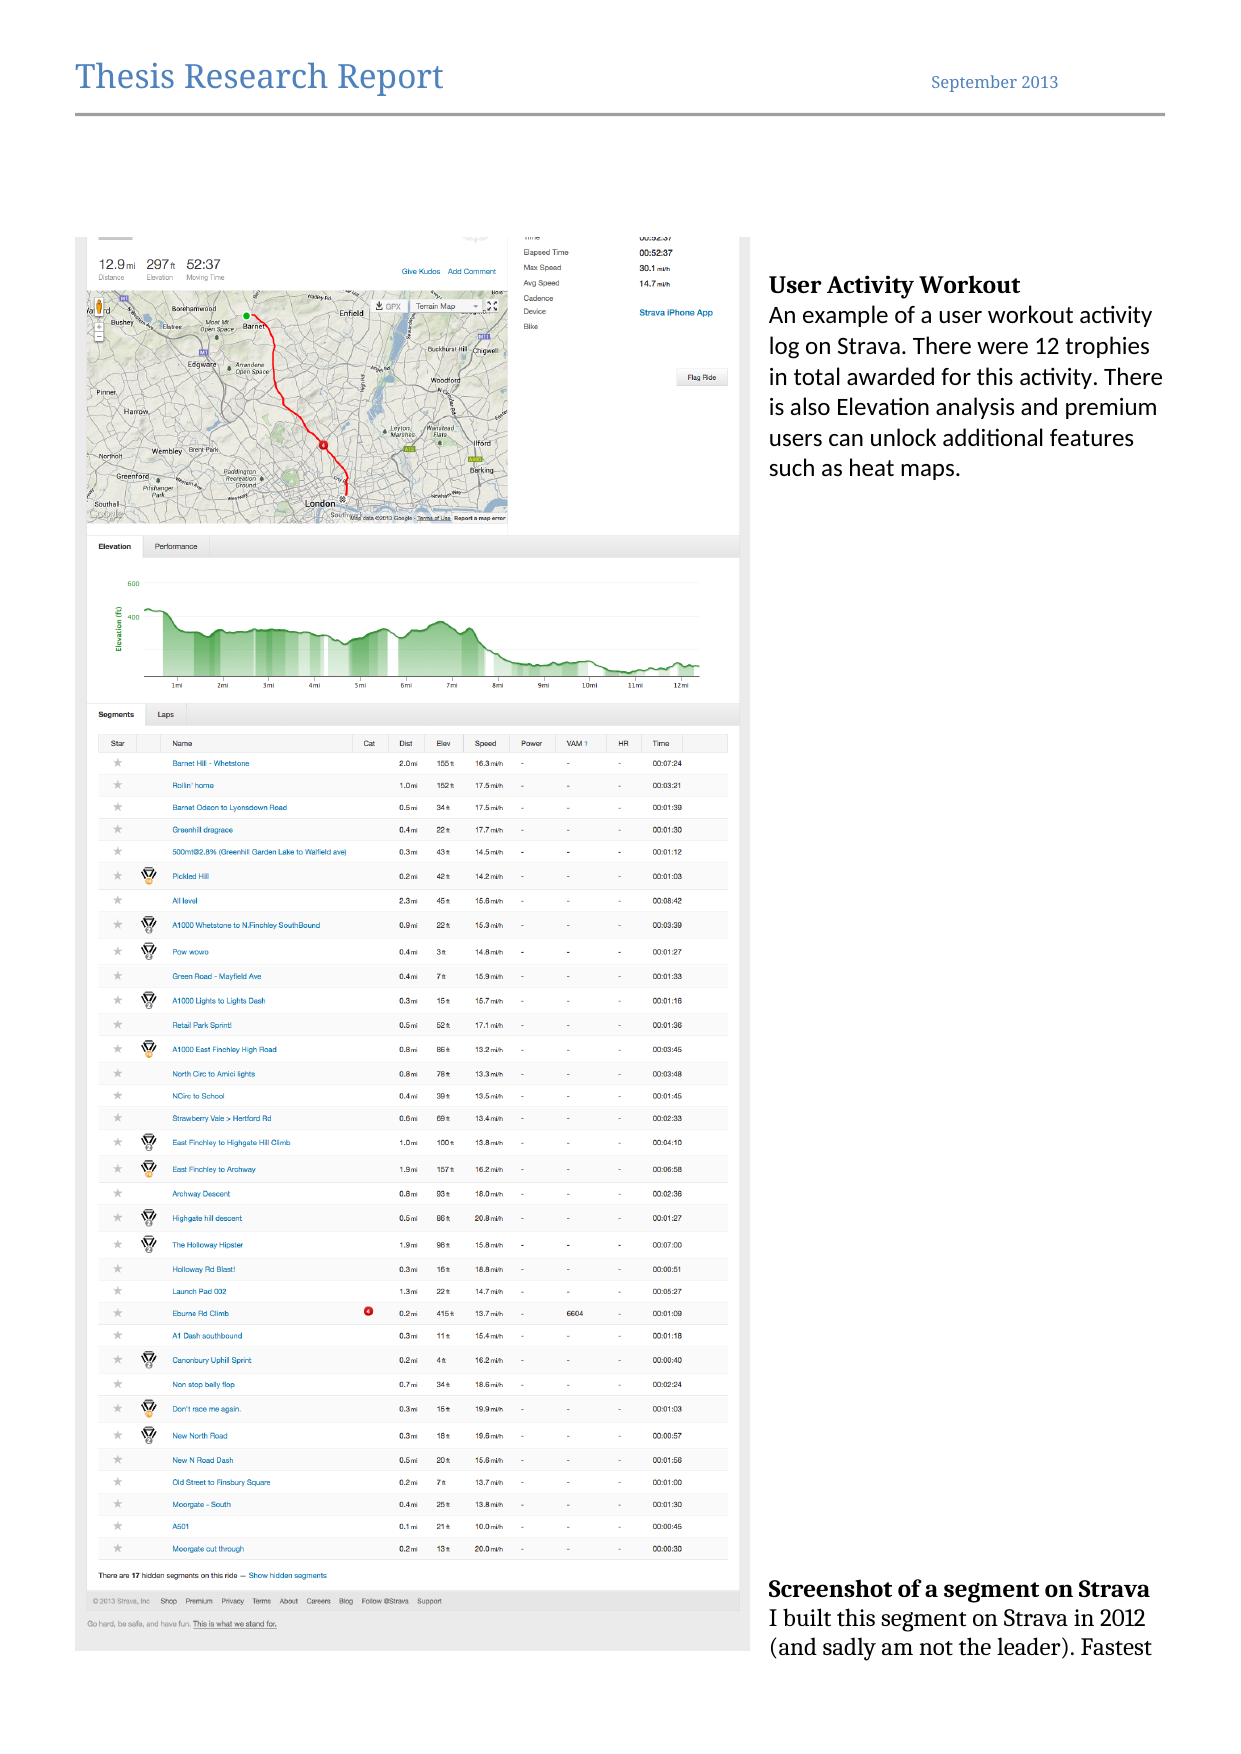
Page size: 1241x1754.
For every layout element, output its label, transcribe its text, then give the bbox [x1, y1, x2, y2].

text Screenshot of a segment on Strava [750, 1575, 1165, 1604]
text User Activity Workout [750, 271, 1165, 300]
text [75, 1604, 1165, 1662]
picture [75, 237, 750, 1651]
text An example of a user workout activity log on Strava. There were 12 trophies in total awarded for this activity. There is also Elevation analysis and premium users can unlock additional features such as heat maps. [750, 300, 1165, 483]
